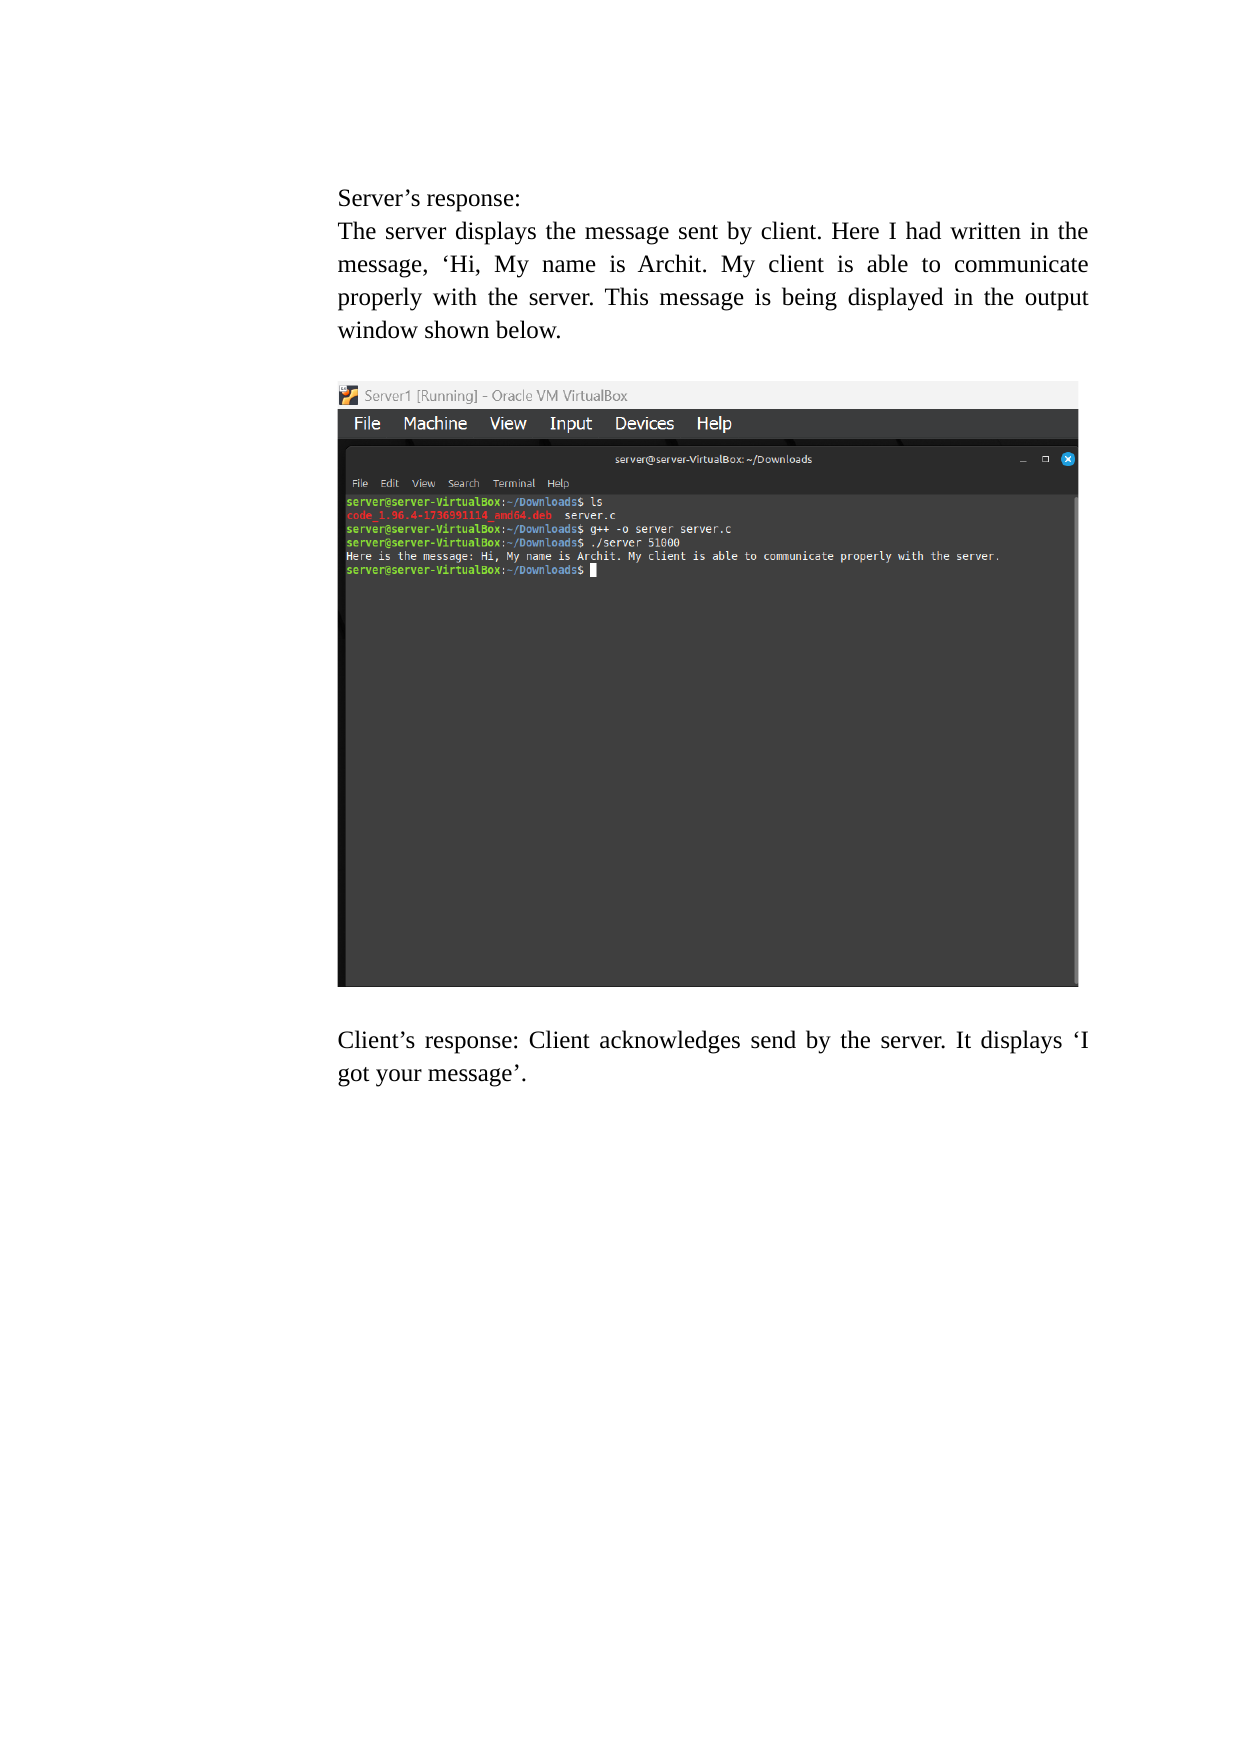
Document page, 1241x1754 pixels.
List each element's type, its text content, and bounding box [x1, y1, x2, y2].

list The server displays the message sent by client. Here I had written in the message, ‘Hi, My name is Archit. My client is able to communicate properly with the server. This message is being displayed in the output window shown below. [337, 216, 1090, 344]
list Server’s response: [337, 183, 1090, 212]
list Client’s response: Client acknowledges send by the server. It displays ‘I got your message’. [337, 1025, 1090, 1086]
picture [337, 381, 1079, 987]
